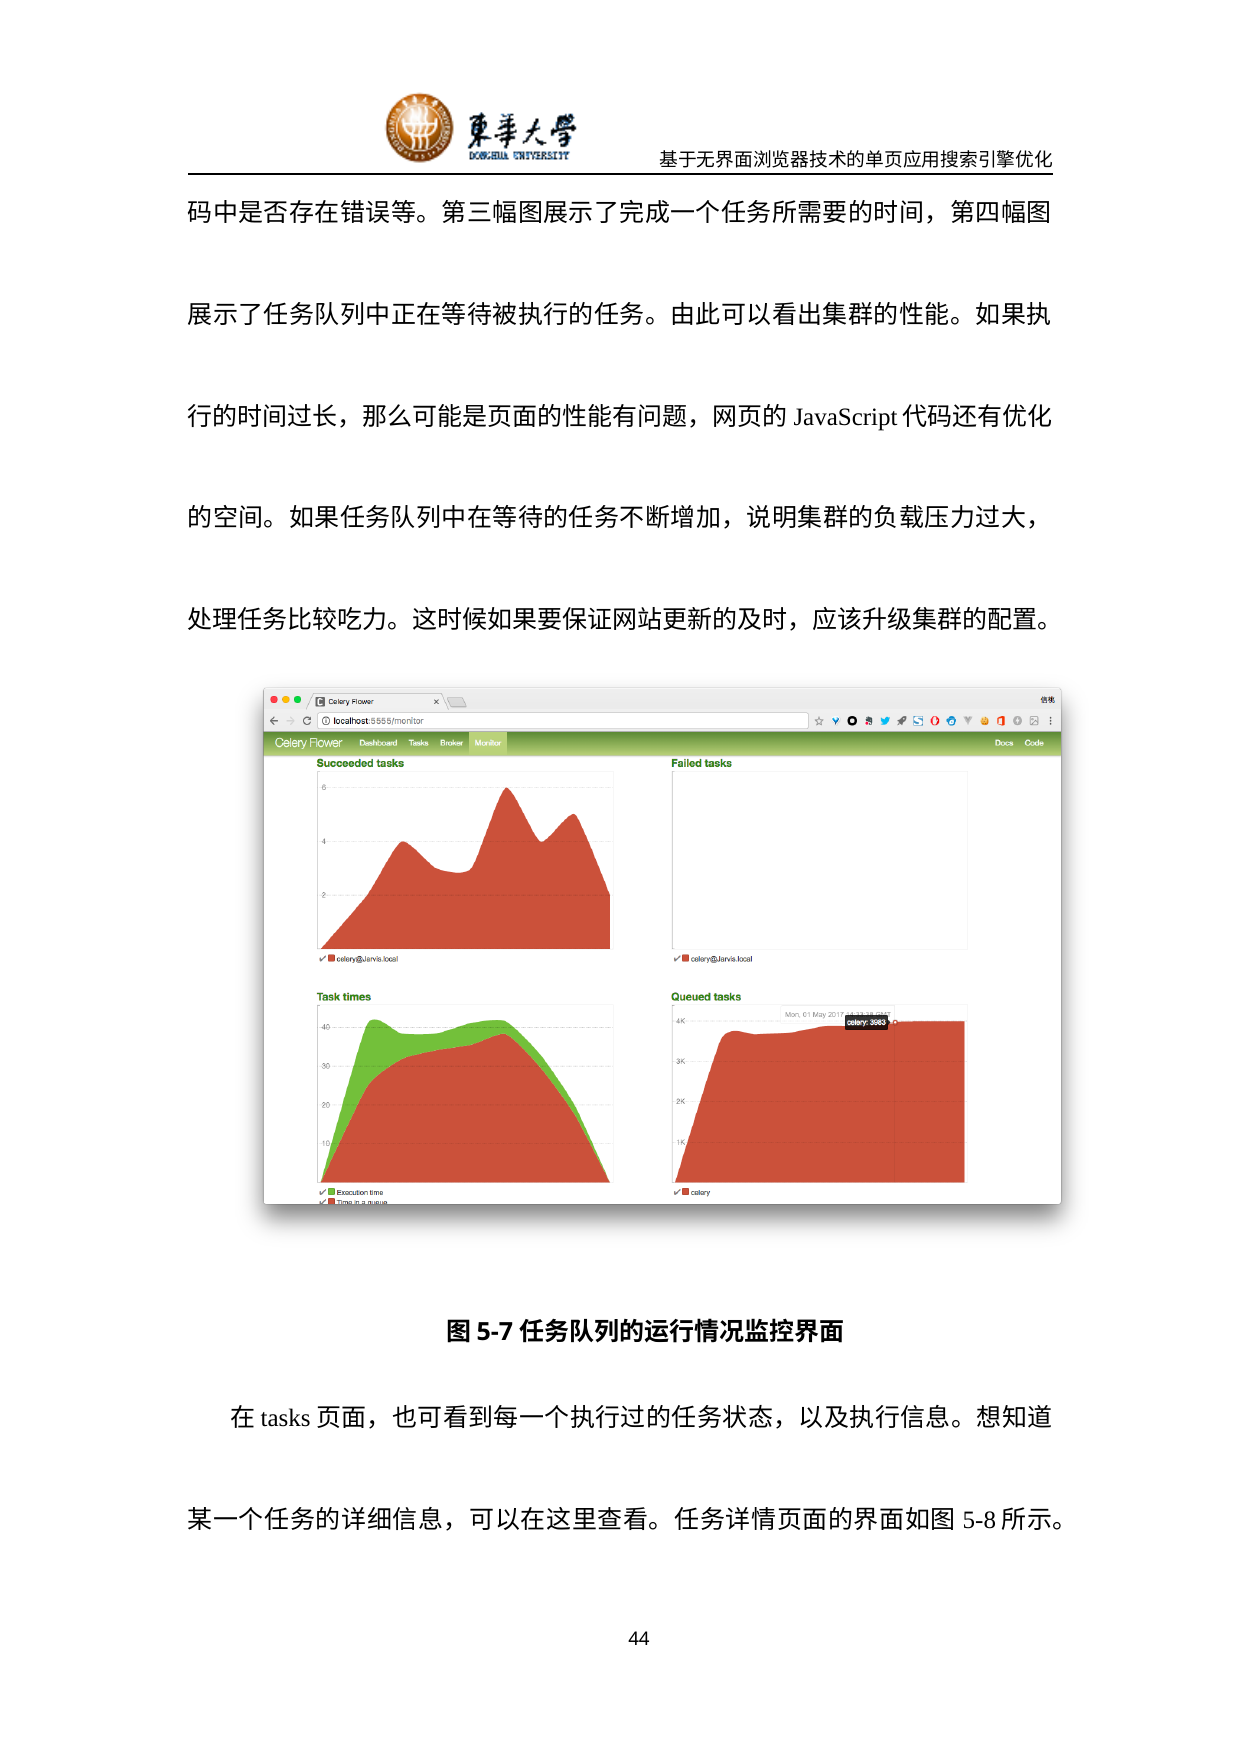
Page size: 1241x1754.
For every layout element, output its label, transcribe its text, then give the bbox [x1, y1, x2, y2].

text 图 5-7 任务队列的运行情况监控界面 [187, 1296, 1053, 1363]
picture [230, 670, 1094, 1251]
picture [382, 88, 581, 166]
